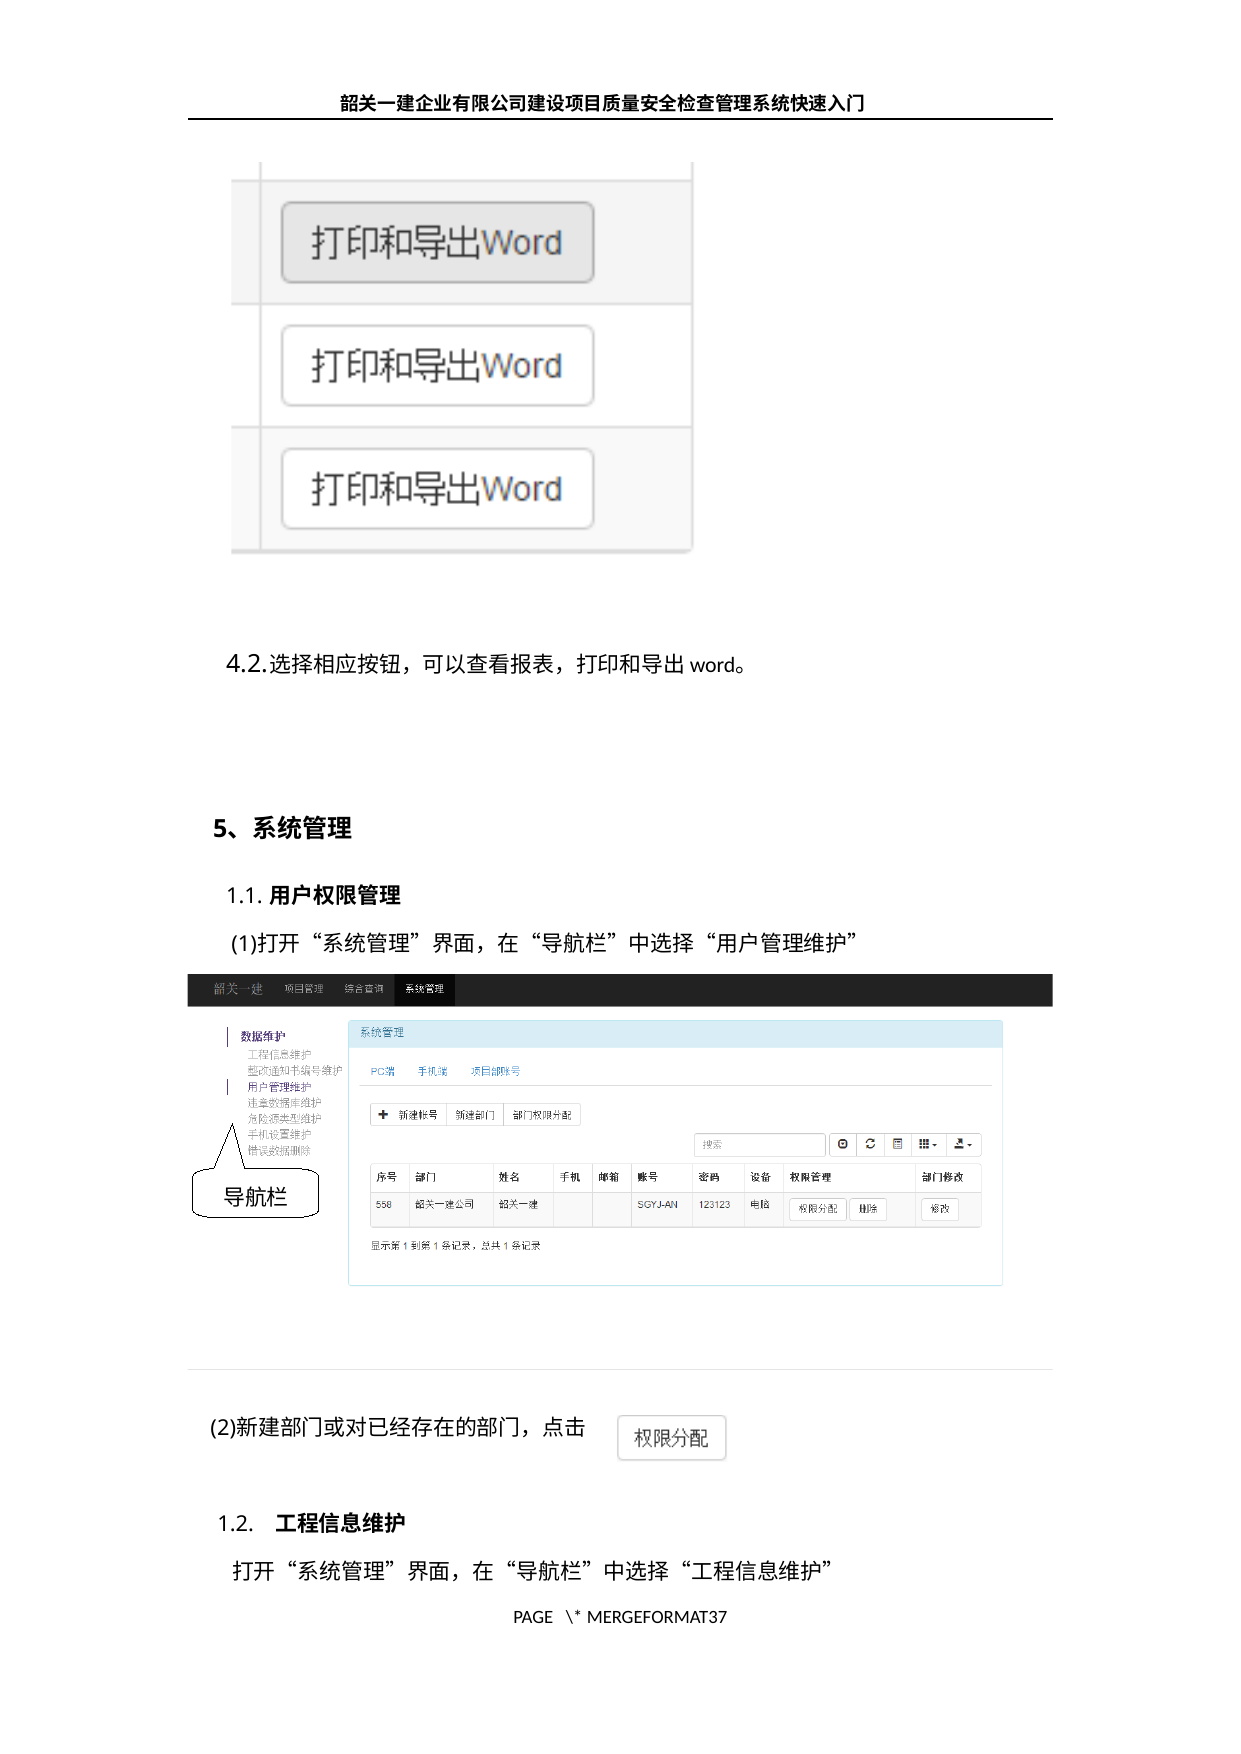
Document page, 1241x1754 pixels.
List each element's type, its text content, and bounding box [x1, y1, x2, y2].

picture [187, 974, 1053, 1392]
picture [231, 162, 728, 586]
text (1)打开“系统管理”界面，在“导航栏”中选择“用户管理维护” [187, 926, 1053, 958]
list 工程信息维护 [187, 1506, 1053, 1538]
picture [616, 1415, 728, 1462]
text (2)新建部门或对已经存在的部门，点击 按钮 [187, 1410, 1053, 1442]
list 选择相应按钮，可以查看报表，打印和导出word。 [226, 630, 1053, 695]
text 5、系统管理 [112, 794, 1053, 859]
list 用户权限管理 [226, 877, 1053, 910]
text 打开“系统管理”界面，在“导航栏”中选择“工程信息维护” [232, 1554, 1053, 1586]
